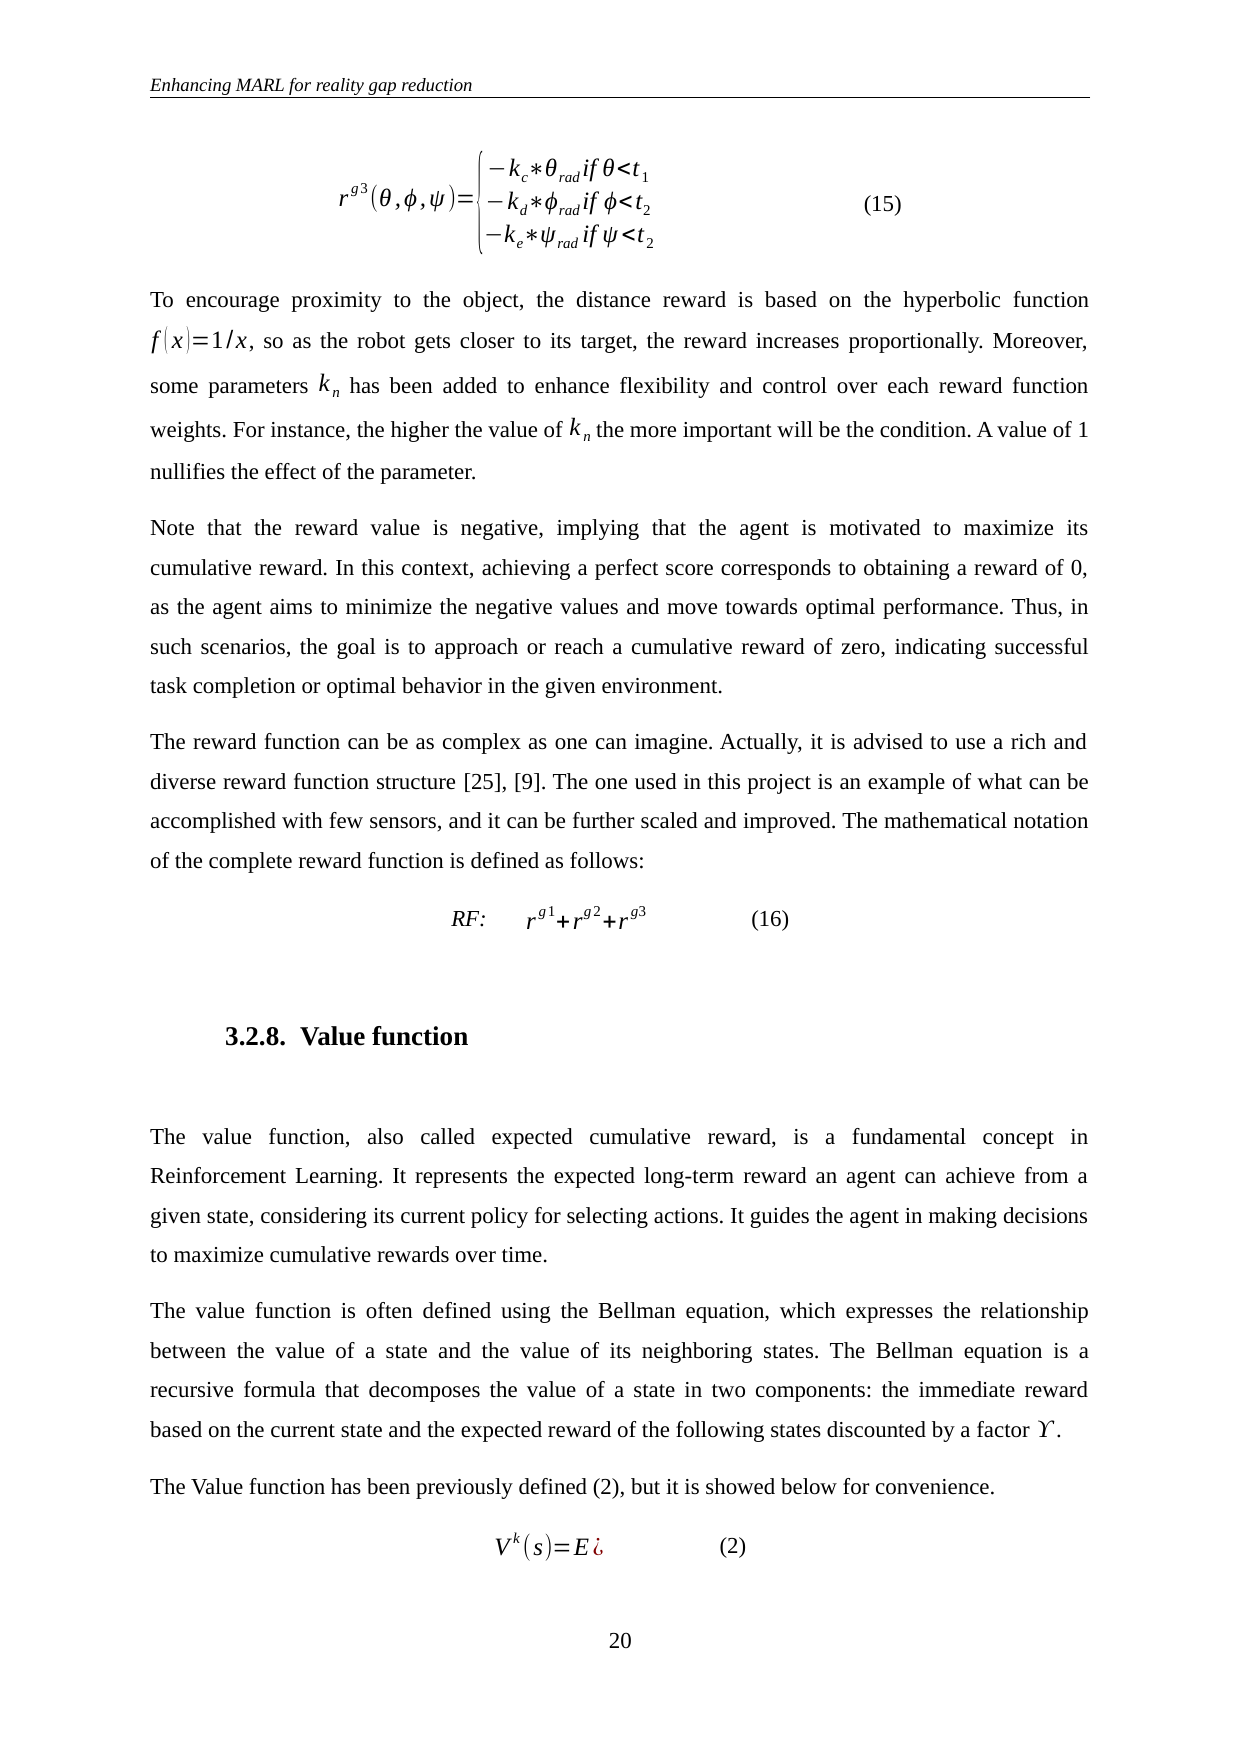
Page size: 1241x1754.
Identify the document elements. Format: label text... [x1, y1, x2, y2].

text Note that the reward value is negative, implying that the agent is motivated to maximize its cumulative reward. In this context, achieving a perfect score corresponds to obtaining a reward of 0, as the agent aims to minimize the negative values and move towards optimal performance. Thus, in such scenarios, the goal is to approach or reach a cumulative reward of zero, indicating successful task completion or optimal behavior in the given environment. [150, 514, 1090, 698]
text To encourage proximity to the object, the distance reward is based on the hyperbolic function , so as the robot gets closer to its target, the reward increases proportionally. Moreover, some parameters has been added to enhance flexibility and control over each reward function weights. For instance, the higher the value of the more important will be the condition. A value of 1 nullifies the effect of the parameter. [150, 286, 1090, 484]
subtitle Value function [225, 1020, 1090, 1051]
text The Value function has been previously defined (2), but it is showed below for convenience. [150, 1473, 1090, 1499]
text The reward function can be as complex as one can imagine. Actually, it is advised to use a rich and diverse reward function structure [25], [9]. The one used in this project is an example of what can be accomplished with few sensors, and it can be further scaled and improved. The mathematical notation of the complete reward function is defined as follows: [150, 728, 1090, 873]
text (2) [150, 1529, 1090, 1562]
text (15) [150, 150, 1090, 256]
text The value function, also called expected cumulative reward, is a fundamental concept in Reinforcement Learning. It represents the expected long-term reward an agent can achieve from a given state, considering its current policy for selecting actions. It guides the agent in making decisions to maximize cumulative rewards over time. [150, 1123, 1090, 1268]
text The value function is often defined using the Bellman equation, which expresses the relationship between the value of a state and the value of its neighboring states. The Bellman equation is a recursive formula that decomposes the value of a state in two components: the immediate reward based on the current state and the expected reward of the following states discounted by a factor . [150, 1297, 1090, 1443]
text RF: (16) [150, 903, 1090, 934]
